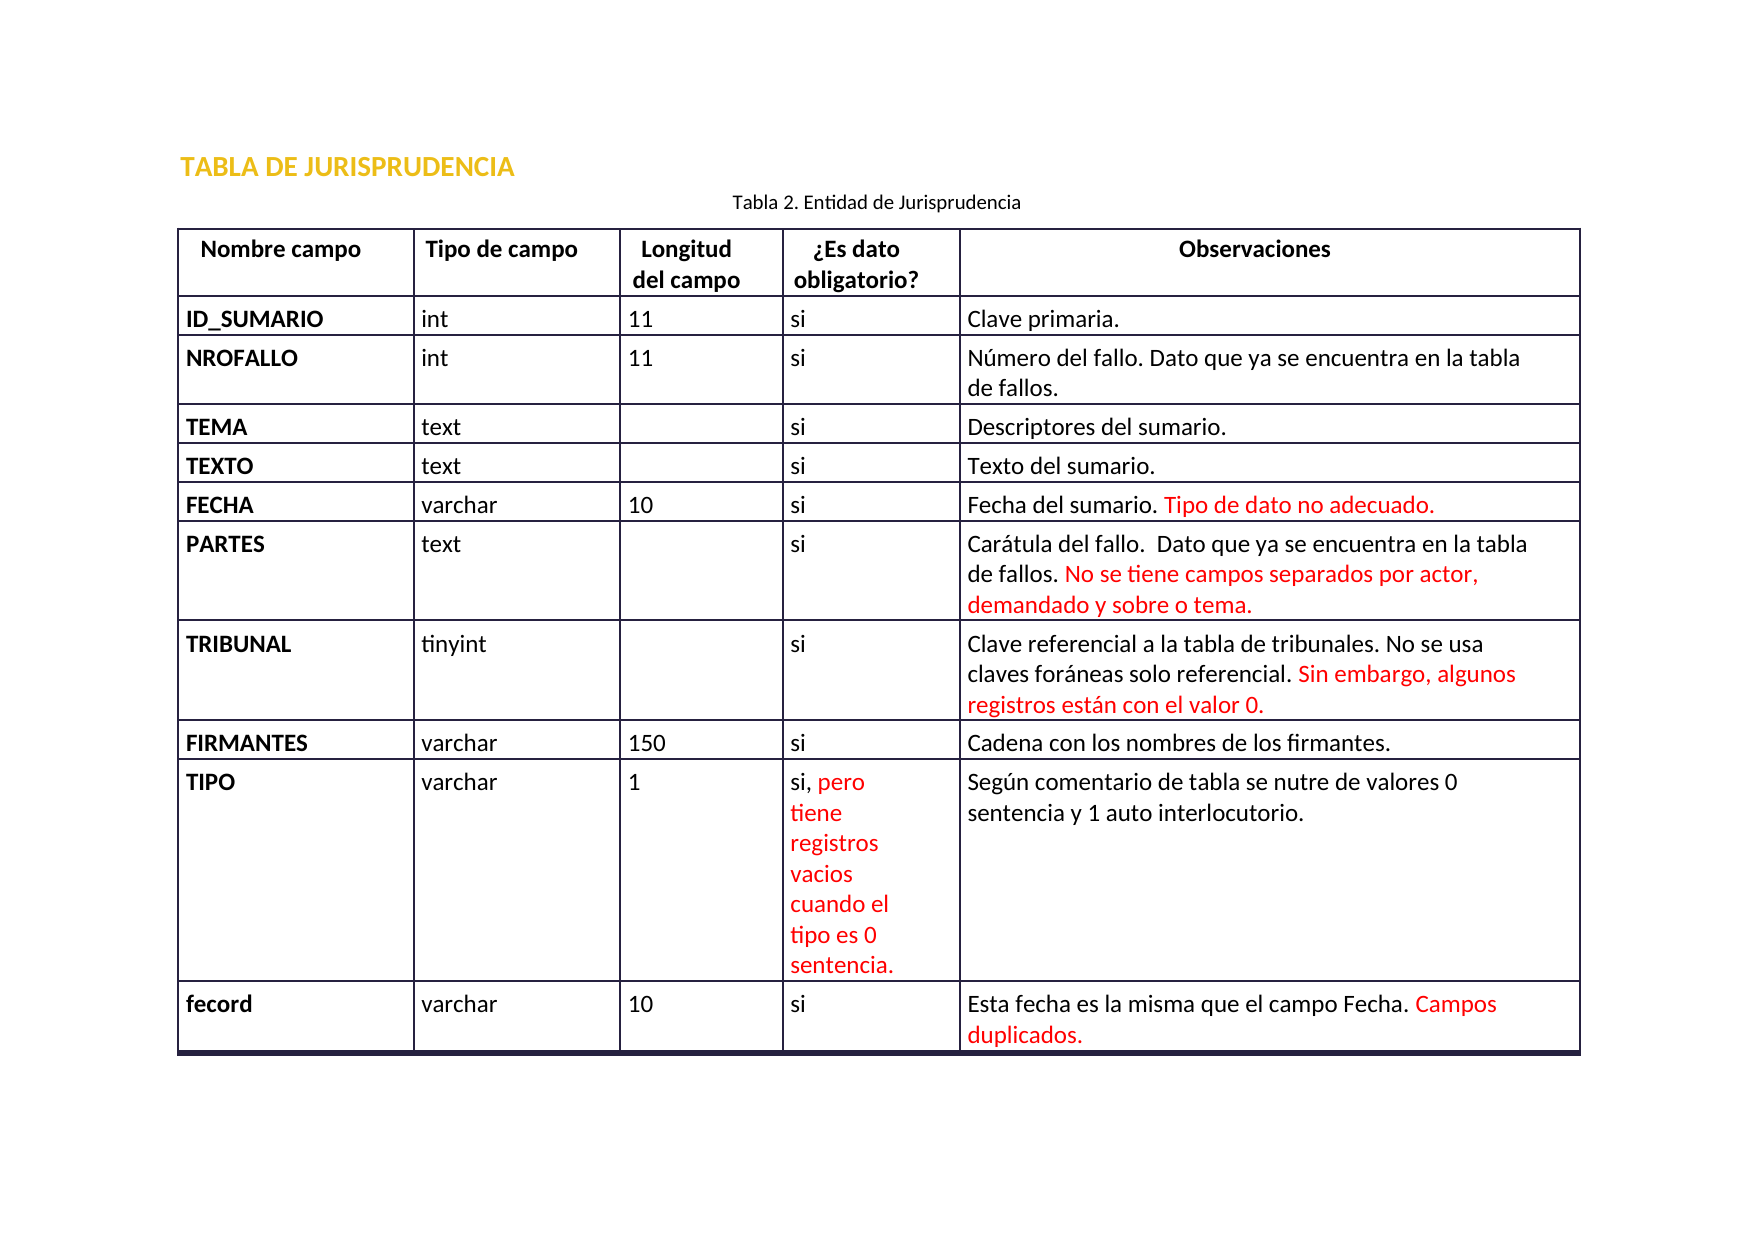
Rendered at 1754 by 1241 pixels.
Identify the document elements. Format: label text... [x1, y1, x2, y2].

table_cell 1 [621, 760, 782, 980]
table_cell [621, 405, 782, 442]
table_cell TIPO [179, 760, 413, 980]
table_cell text [415, 405, 619, 442]
table_cell Texto del sumario. [961, 444, 1579, 481]
table_cell varchar [415, 483, 619, 519]
table_cell text [415, 444, 619, 481]
table_cell 10 [621, 483, 782, 519]
table_cell TEMA [179, 405, 413, 442]
subtitle TABLA DE JURISPRUDENCIA [180, 148, 1574, 183]
table_cell ID_SUMARIO [179, 297, 413, 333]
text Tabla 2. Entidad de Jurisprudencia [177, 189, 1577, 215]
table_header ¿Es dato obligatorio? [784, 230, 959, 295]
table_cell Según comentario de tabla se nutre de valores 0 sentencia y 1 auto interlocutorio. [961, 760, 1579, 980]
table_cell si [784, 483, 959, 519]
table_cell si, pero tiene registros vacios cuando el tipo es 0 sentencia. [784, 760, 959, 980]
table_cell fecord [179, 982, 413, 1049]
table_cell int [415, 297, 619, 333]
table_cell [621, 444, 782, 481]
table_cell 11 [621, 297, 782, 333]
table_cell 150 [621, 721, 782, 758]
table_cell Carátula del fallo. Dato que ya se encuentra en la tabla de fallos. No se tiene campos separados por actor, demandado y sobre o tema. [961, 522, 1579, 619]
table_cell [621, 621, 782, 719]
table_cell int [415, 336, 619, 403]
table_cell NROFALLO [179, 336, 413, 403]
table_cell si [784, 982, 959, 1049]
table_cell FECHA [179, 483, 413, 519]
table_header Longitud del campo [621, 230, 782, 295]
table_cell si [784, 336, 959, 403]
table_cell varchar [415, 721, 619, 758]
table_cell varchar [415, 760, 619, 980]
table_cell TRIBUNAL [179, 621, 413, 719]
table_cell Clave primaria. [961, 297, 1579, 333]
table_cell si [784, 297, 959, 333]
table_cell text [415, 522, 619, 619]
table_cell FIRMANTES [179, 721, 413, 758]
table_cell si [784, 721, 959, 758]
table_cell si [784, 405, 959, 442]
table_cell TEXTO [179, 444, 413, 481]
table_cell [621, 522, 782, 619]
table_cell Descriptores del sumario. [961, 405, 1579, 442]
table_cell si [784, 621, 959, 719]
table_header Tipo de campo [415, 230, 619, 295]
table_cell Clave referencial a la tabla de tribunales. No se usa claves foráneas solo referencial. Sin embargo, algunos registros están con el valor 0. [961, 621, 1579, 719]
table_cell 10 [621, 982, 782, 1049]
table_cell Fecha del sumario. Tipo de dato no adecuado. [961, 483, 1579, 519]
table_cell 11 [621, 336, 782, 403]
table_header Observaciones [961, 230, 1579, 295]
table_cell PARTES [179, 522, 413, 619]
table_cell tinyint [415, 621, 619, 719]
table_cell si [784, 444, 959, 481]
table_header Nombre campo [179, 230, 413, 295]
table_cell varchar [415, 982, 619, 1049]
table_cell si [784, 522, 959, 619]
table_cell Cadena con los nombres de los firmantes. [961, 721, 1579, 758]
table_cell Esta fecha es la misma que el campo Fecha. Campos duplicados. [961, 982, 1579, 1049]
table_cell Número del fallo. Dato que ya se encuentra en la tabla de fallos. [961, 336, 1579, 403]
